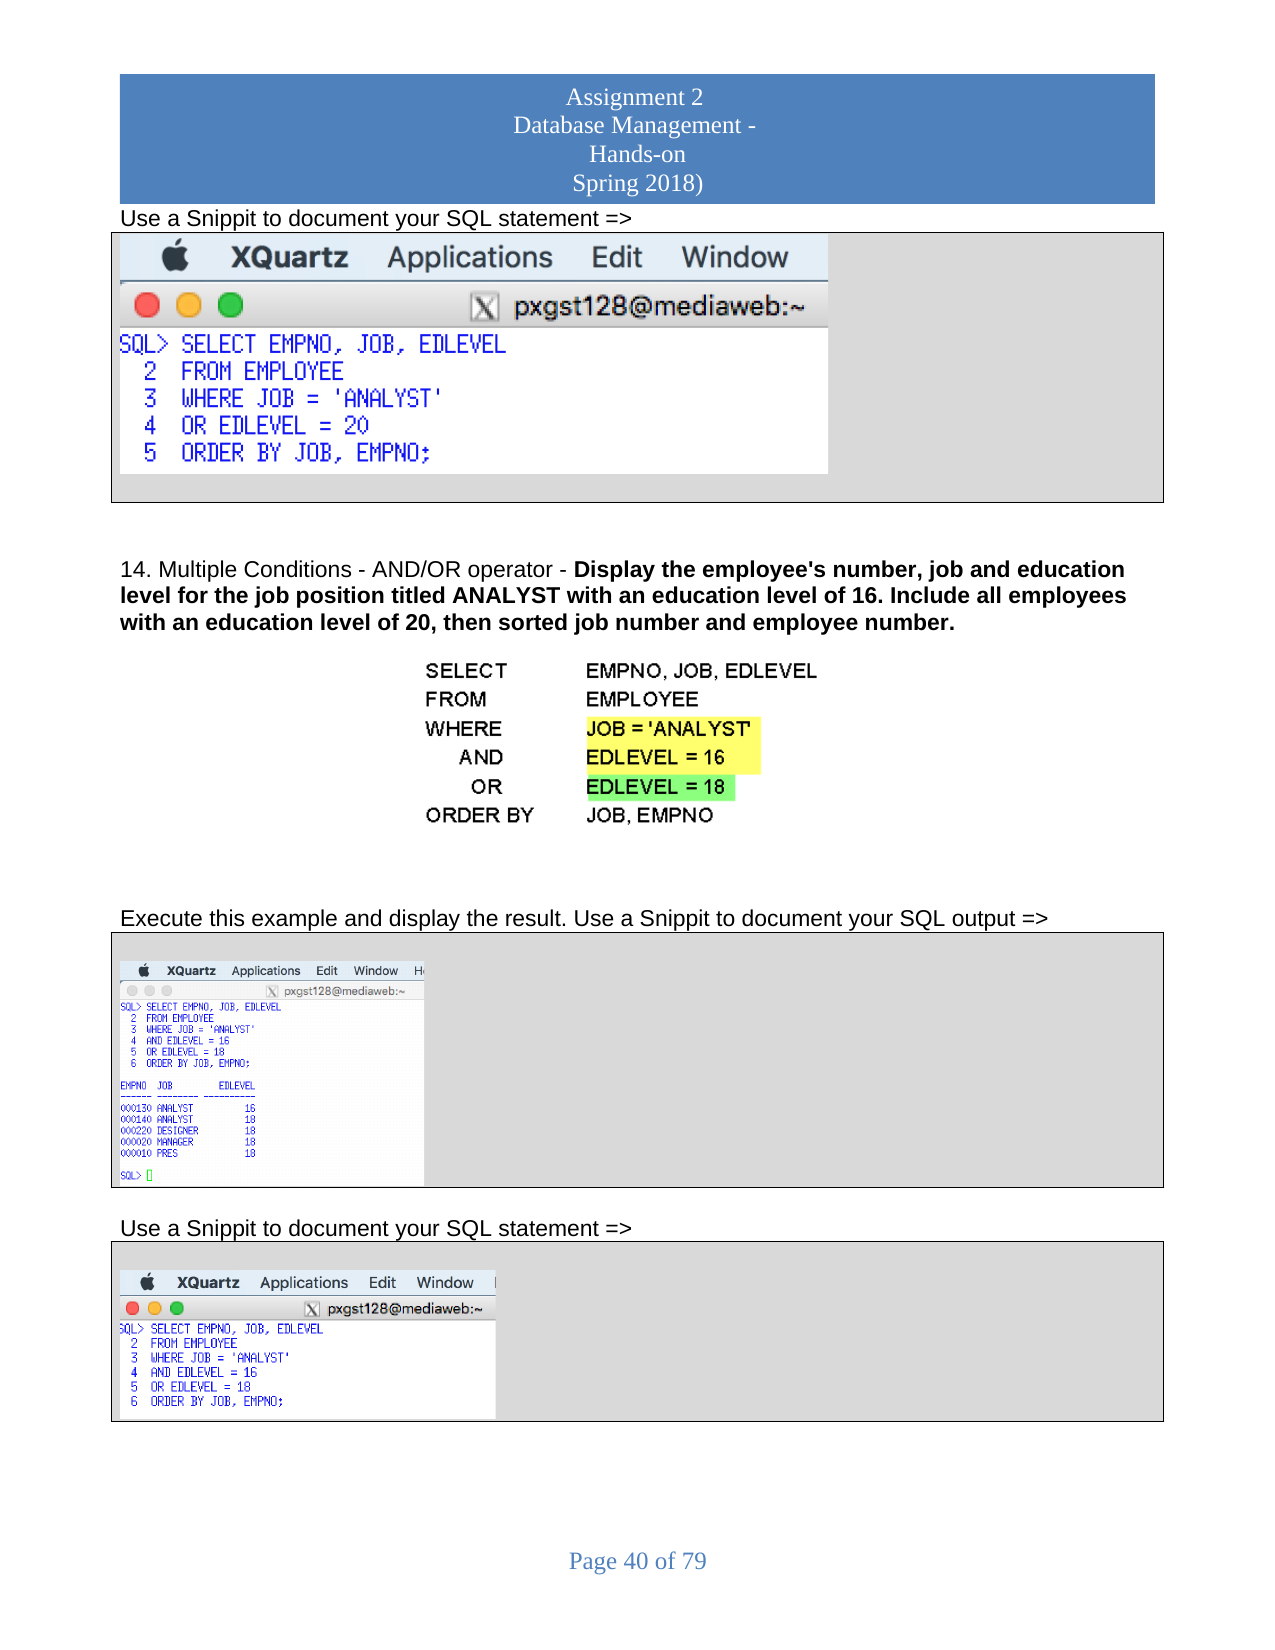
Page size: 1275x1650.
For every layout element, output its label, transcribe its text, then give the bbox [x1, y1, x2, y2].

text Use a Snippit to document your SQL statement => [120, 204, 1155, 232]
text Use a Snippit to document your SQL statement => [120, 1215, 1155, 1241]
picture [120, 1270, 496, 1419]
picture [120, 234, 829, 474]
text Execute this example and display the result. Use a Snippit to document your SQL output => [120, 905, 1155, 932]
picture [120, 961, 425, 1186]
text 14. Multiple Conditions - AND/OR operator - Display the employee's number, job and education level for the job position titled ANALYST with an education level of 16. Include all employees with an education level of 20, then sorted job number and employee number. [120, 556, 1155, 635]
picture [421, 661, 854, 827]
